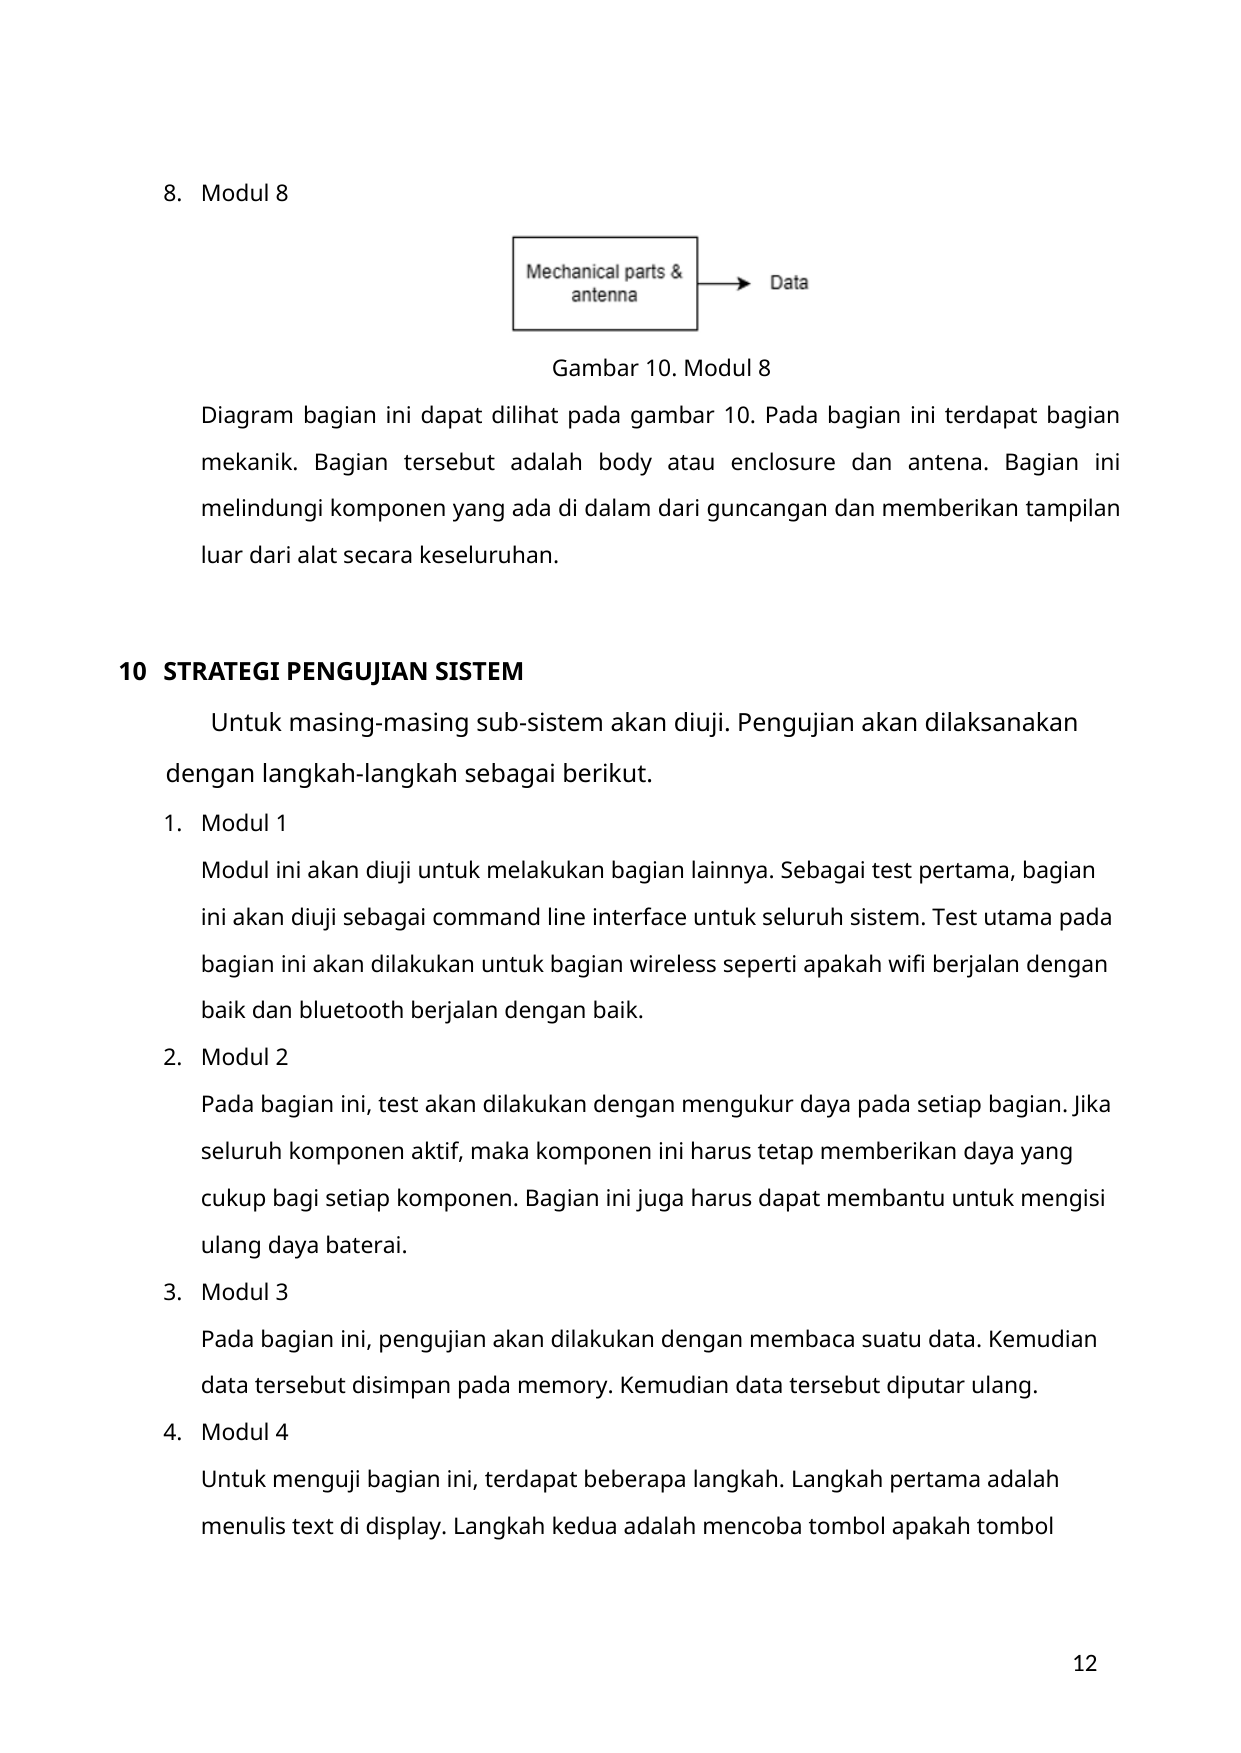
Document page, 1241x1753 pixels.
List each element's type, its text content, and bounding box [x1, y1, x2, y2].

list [201, 1463, 1122, 1541]
list Modul 1 [163, 807, 1122, 838]
list Modul 2 [163, 1041, 1122, 1073]
list Pada bagian ini, test akan dilakukan dengan mengukur daya pada setiap bagian. Jika seluruh komponen aktif, maka komponen ini harus tetap memberikan daya yang cukup bagi setiap komponen. Bagian ini juga harus dapat membantu untuk mengisi ulang daya baterai. [201, 1088, 1122, 1260]
picture [501, 224, 822, 338]
list Modul 4 [163, 1416, 1122, 1448]
list Modul ini akan diuji untuk melakukan bagian lainnya. Sebagai test pertama, bagian ini akan diuji sebagai command line interface untuk seluruh sistem. Test utama pada bagian ini akan dilakukan untuk bagian wireless seperti apakah wifi berjalan dengan baik dan bluetooth berjalan dengan baik. [201, 854, 1122, 1026]
list Pada bagian ini, pengujian akan dilakukan dengan membaca suatu data. Kemudian data tersebut disimpan pada memory. Kemudian data tersebut diputar ulang. [201, 1323, 1122, 1401]
list Gambar 10. Modul 8 [201, 352, 1122, 383]
list Modul 3 [163, 1276, 1122, 1307]
list Modul 8 [163, 177, 1122, 208]
list Diagram bagian ini dapat dilihat pada gambar 10. Pada bagian ini terdapat bagian mekanik. Bagian tersebut adalah body atau enclosure dan antena. Bagian ini melindungi komponen yang ada di dalam dari guncangan dan memberikan tampilan luar dari alat secara keseluruhan. [201, 399, 1122, 571]
text Untuk masing-masing sub-sistem akan diuji. Pengujian akan dilaksanakan dengan langkah-langkah sebagai berikut. [165, 705, 1122, 790]
subtitle STRATEGI PENGUJIAN SISTEM [118, 654, 1122, 688]
